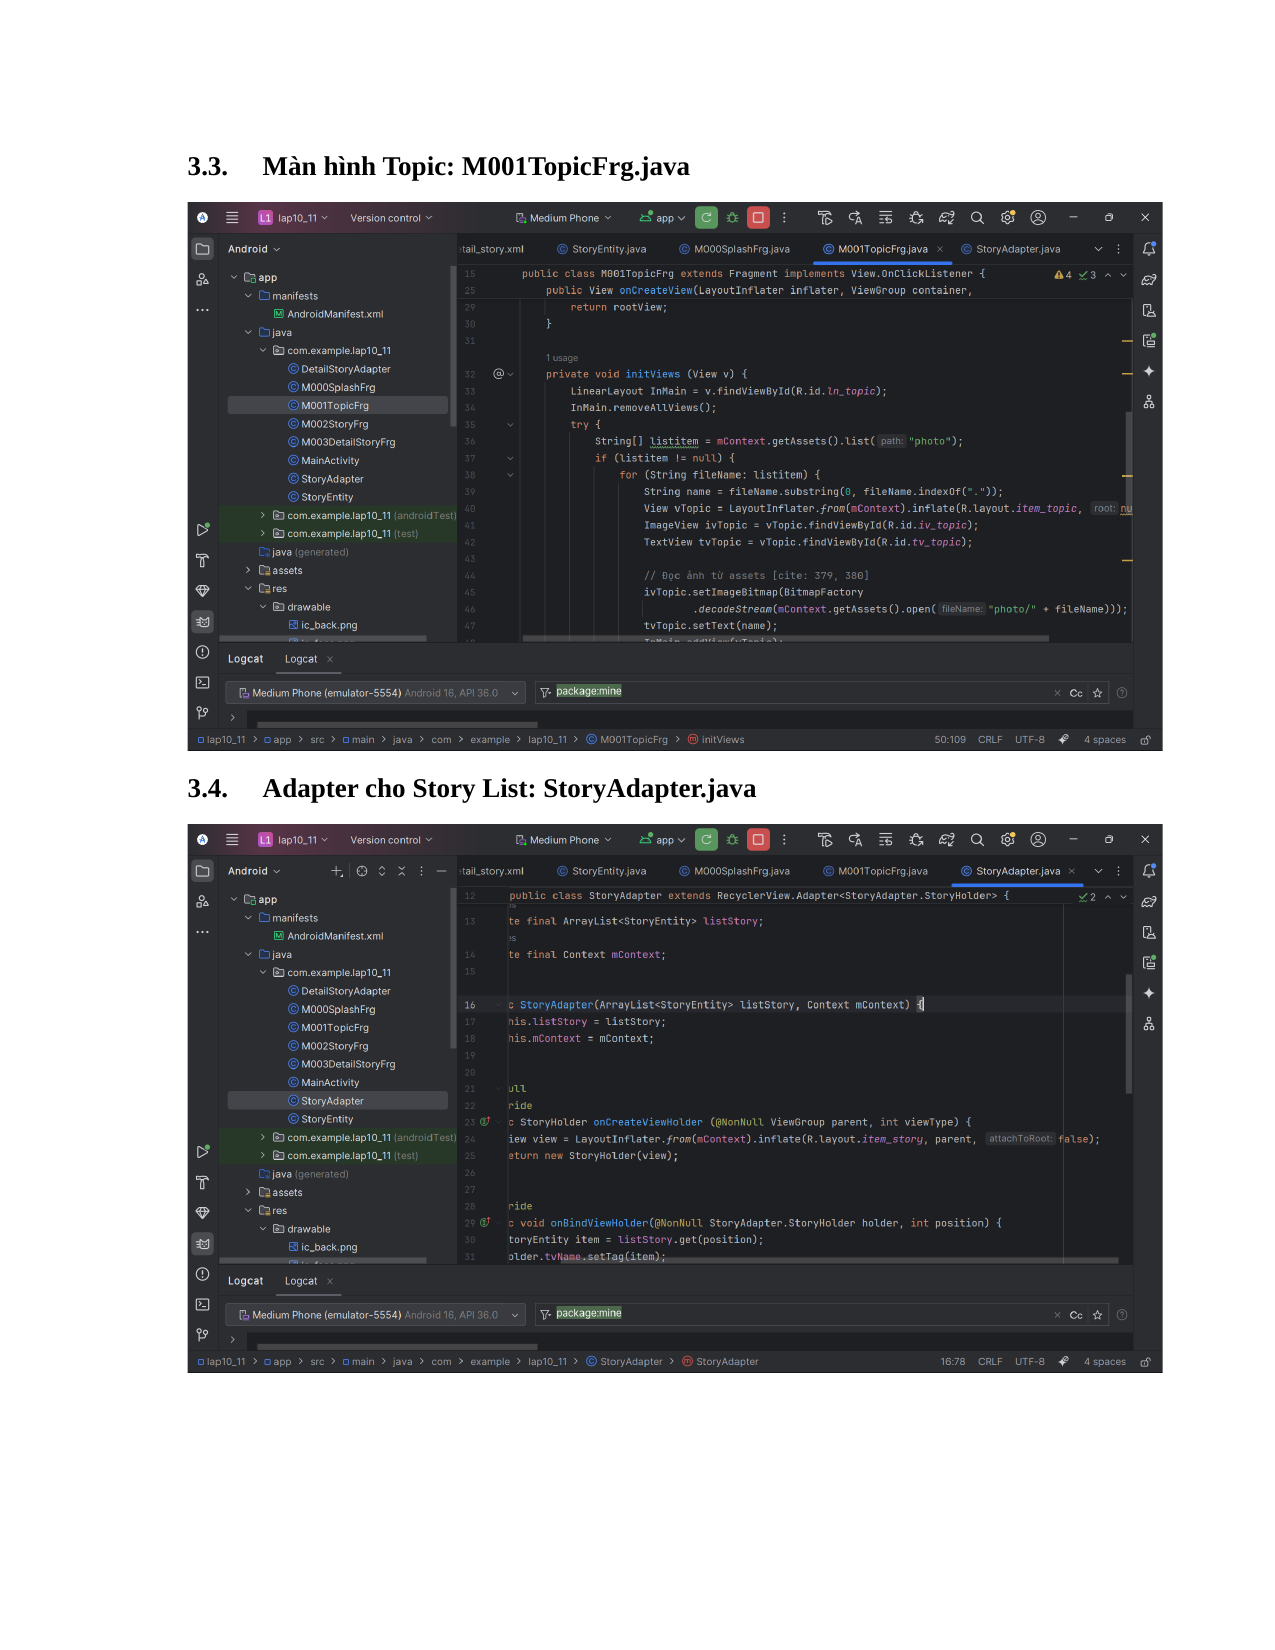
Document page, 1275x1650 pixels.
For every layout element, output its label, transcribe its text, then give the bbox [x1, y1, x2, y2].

list Màn hình Topic: M001TopicFrg.java [187, 150, 1125, 181]
picture [187, 202, 1163, 751]
list Adapter cho Story List: StoryAdapter.java [187, 772, 1125, 803]
picture [187, 824, 1163, 1373]
